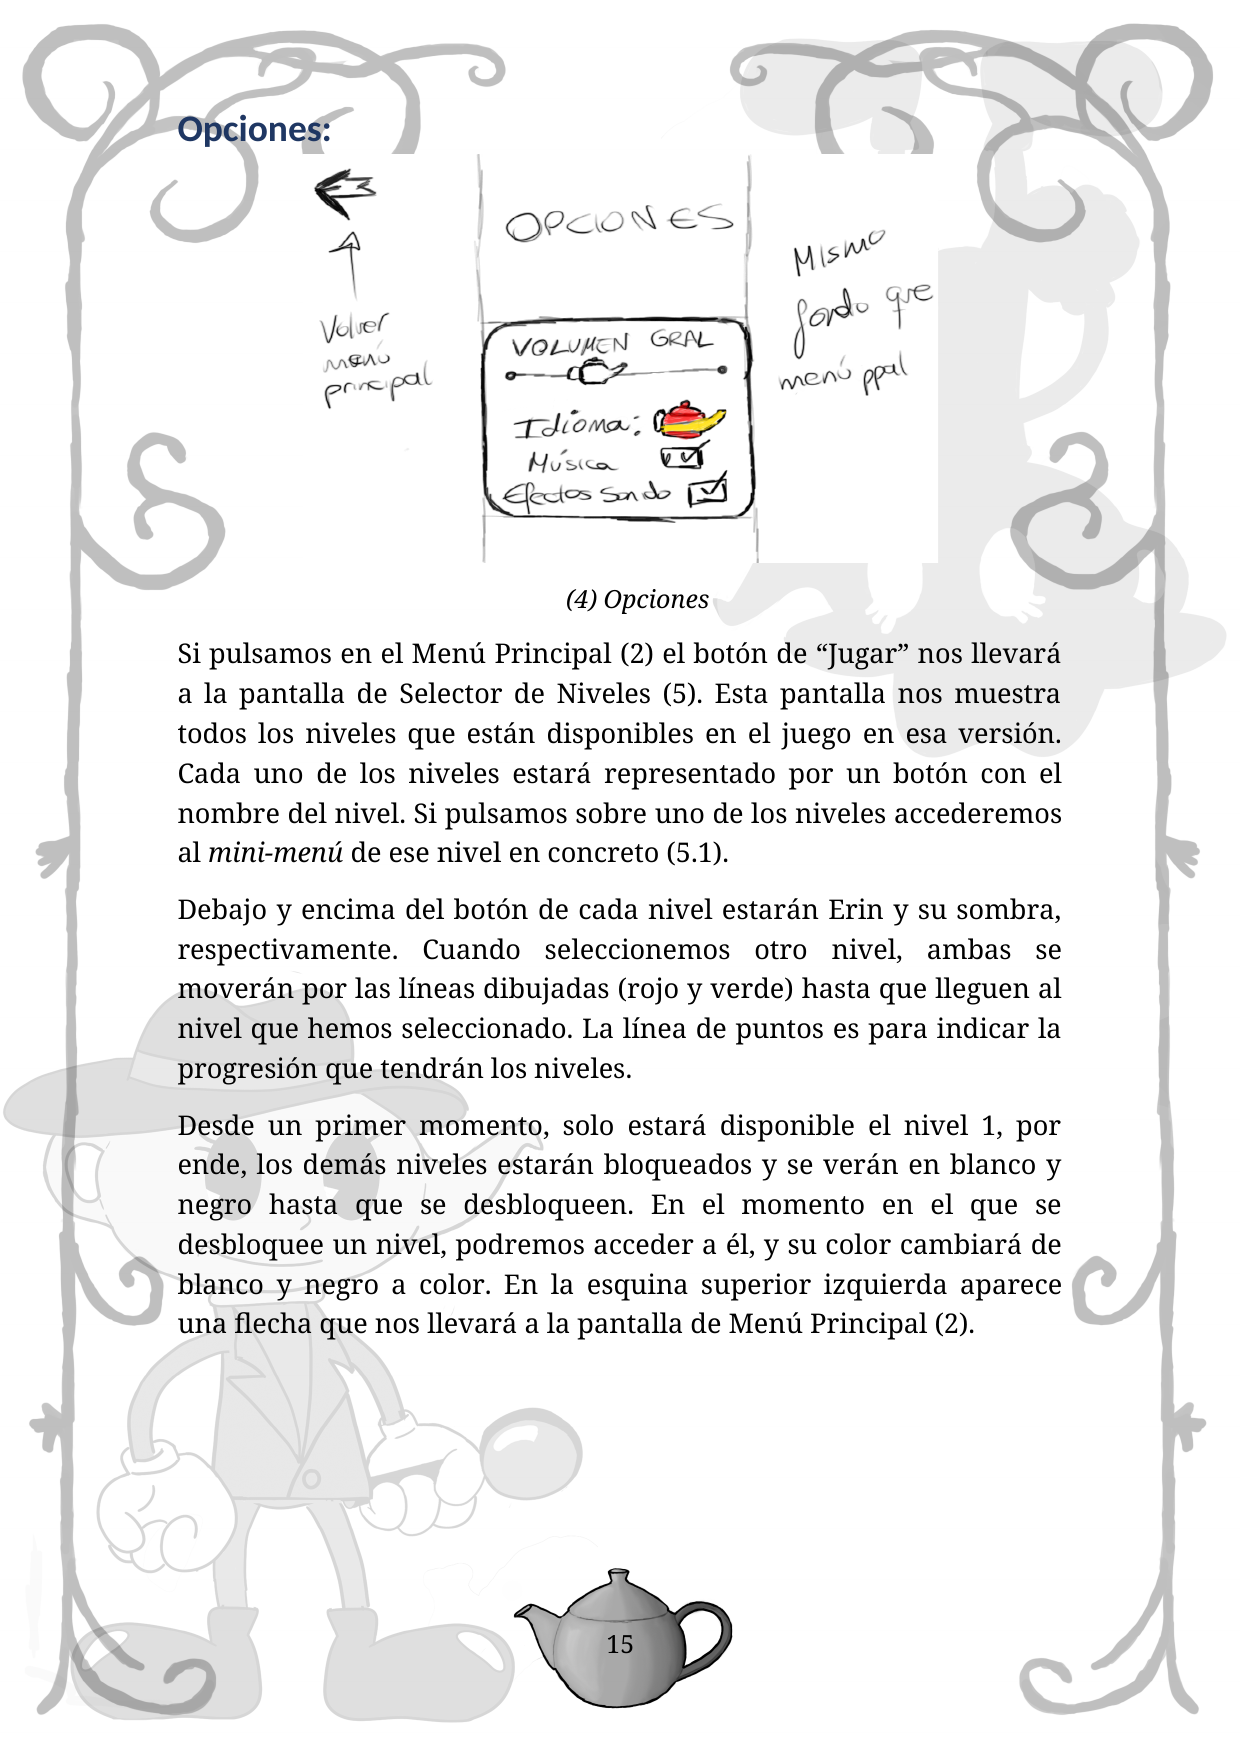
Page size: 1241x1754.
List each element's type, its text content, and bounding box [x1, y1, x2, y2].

text Desde un primer momento, solo estará disponible el nivel 1, por ende, los demás niveles estarán bloqueados y se verán en blanco y negro hasta que se desbloqueen. En el momento en el que se desbloquee un nivel, podremos acceder a él, y su color cambiará de blanco y negro a color. En la esquina superior izquierda aparece una flecha que nos llevará a la pantalla de Menú Principal (2). [177, 1106, 1063, 1342]
list Opciones [215, 582, 1063, 616]
subtitle Opciones: [177, 105, 1063, 151]
text Si pulsamos en el Menú Principal (2) el botón de “Jugar” nos llevará a la pantalla de Selector de Niveles (5). Esta pantalla nos muestra todos los niveles que están disponibles en el juego en esa versión. Cada uno de los niveles estará representado por un botón con el nombre del nivel. Si pulsamos sobre uno de los niveles accederemos al mini-menú de ese nivel en concreto (5.1). [177, 635, 1063, 871]
picture [0, 0, 1241, 1733]
text Debajo y encima del botón de cada nivel estarán Erin y su sombra, respectivamente. Cuando seleccionemos otro nivel, ambas se moverán por las líneas dibujadas (rojo y verde) hasta que lleguen al nivel que hemos seleccionado. La línea de puntos es para indicar la progresión que tendrán los niveles. [177, 890, 1063, 1086]
